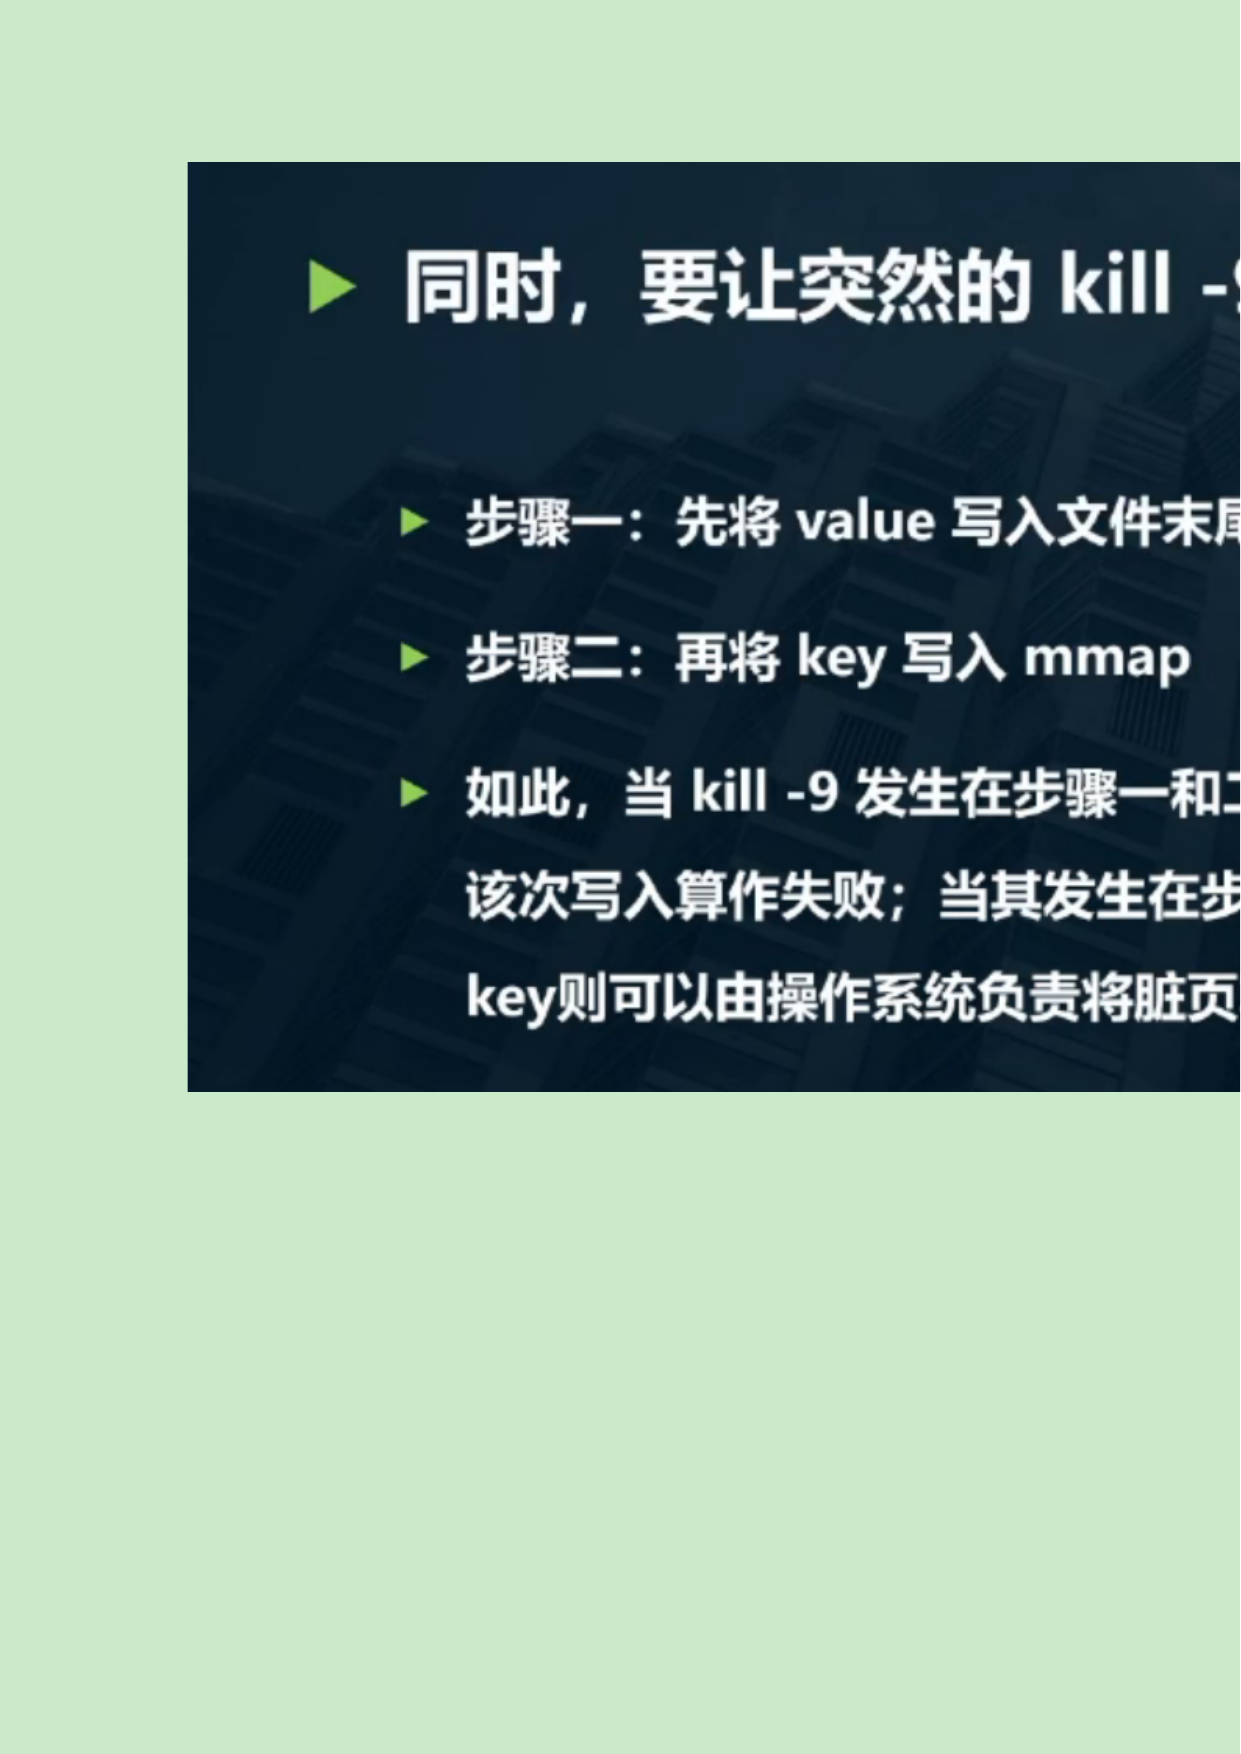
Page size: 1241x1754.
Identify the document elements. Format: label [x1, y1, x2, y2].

picture [187, 162, 1241, 1092]
